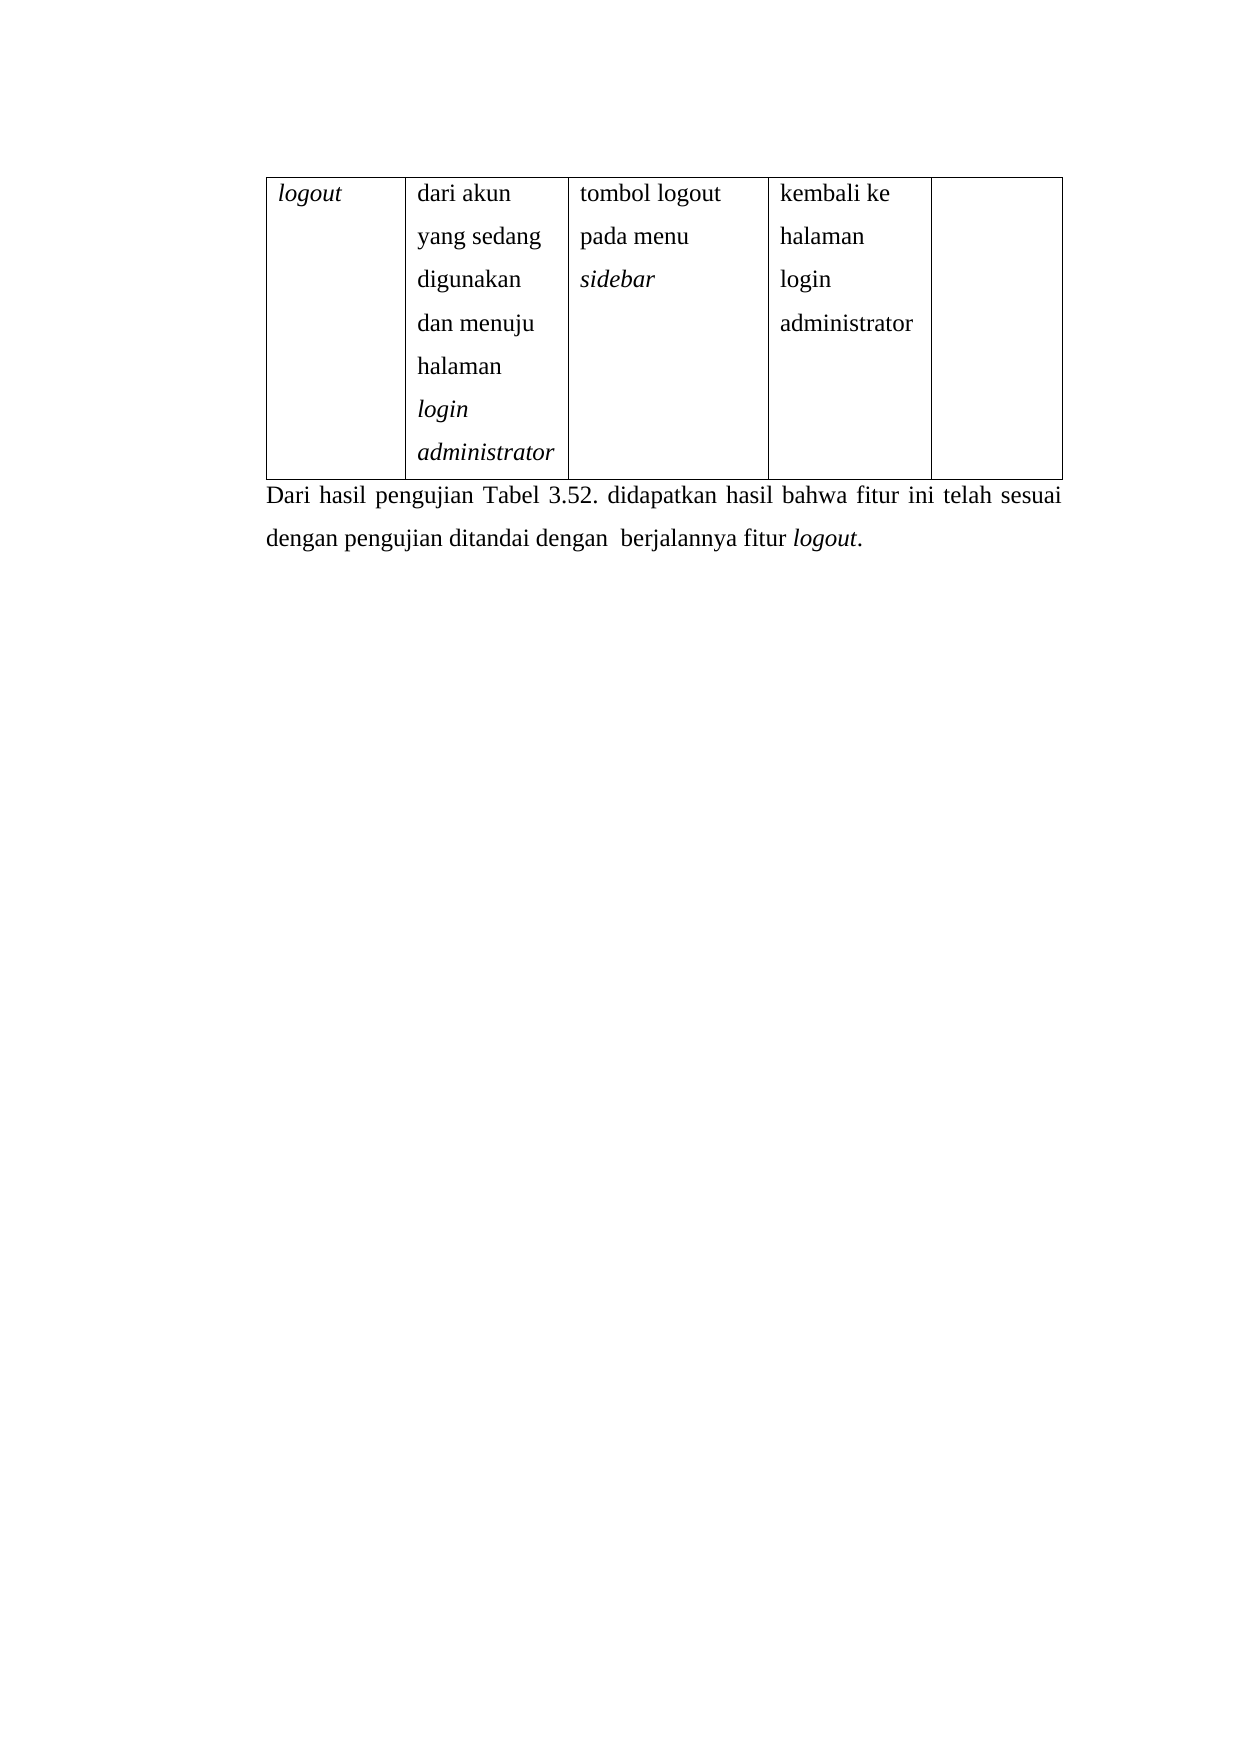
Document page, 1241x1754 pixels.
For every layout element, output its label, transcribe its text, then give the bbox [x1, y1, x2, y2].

table_cell √ [932, 178, 1062, 479]
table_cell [267, 178, 405, 479]
list Dari hasil pengujian Tabel 3.52. didapatkan hasil bahwa fitur ini telah sesuai dengan pengujian ditandai dengan berjalannya fitur logout. [266, 480, 1063, 552]
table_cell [569, 178, 768, 479]
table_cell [406, 178, 568, 479]
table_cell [769, 178, 931, 479]
